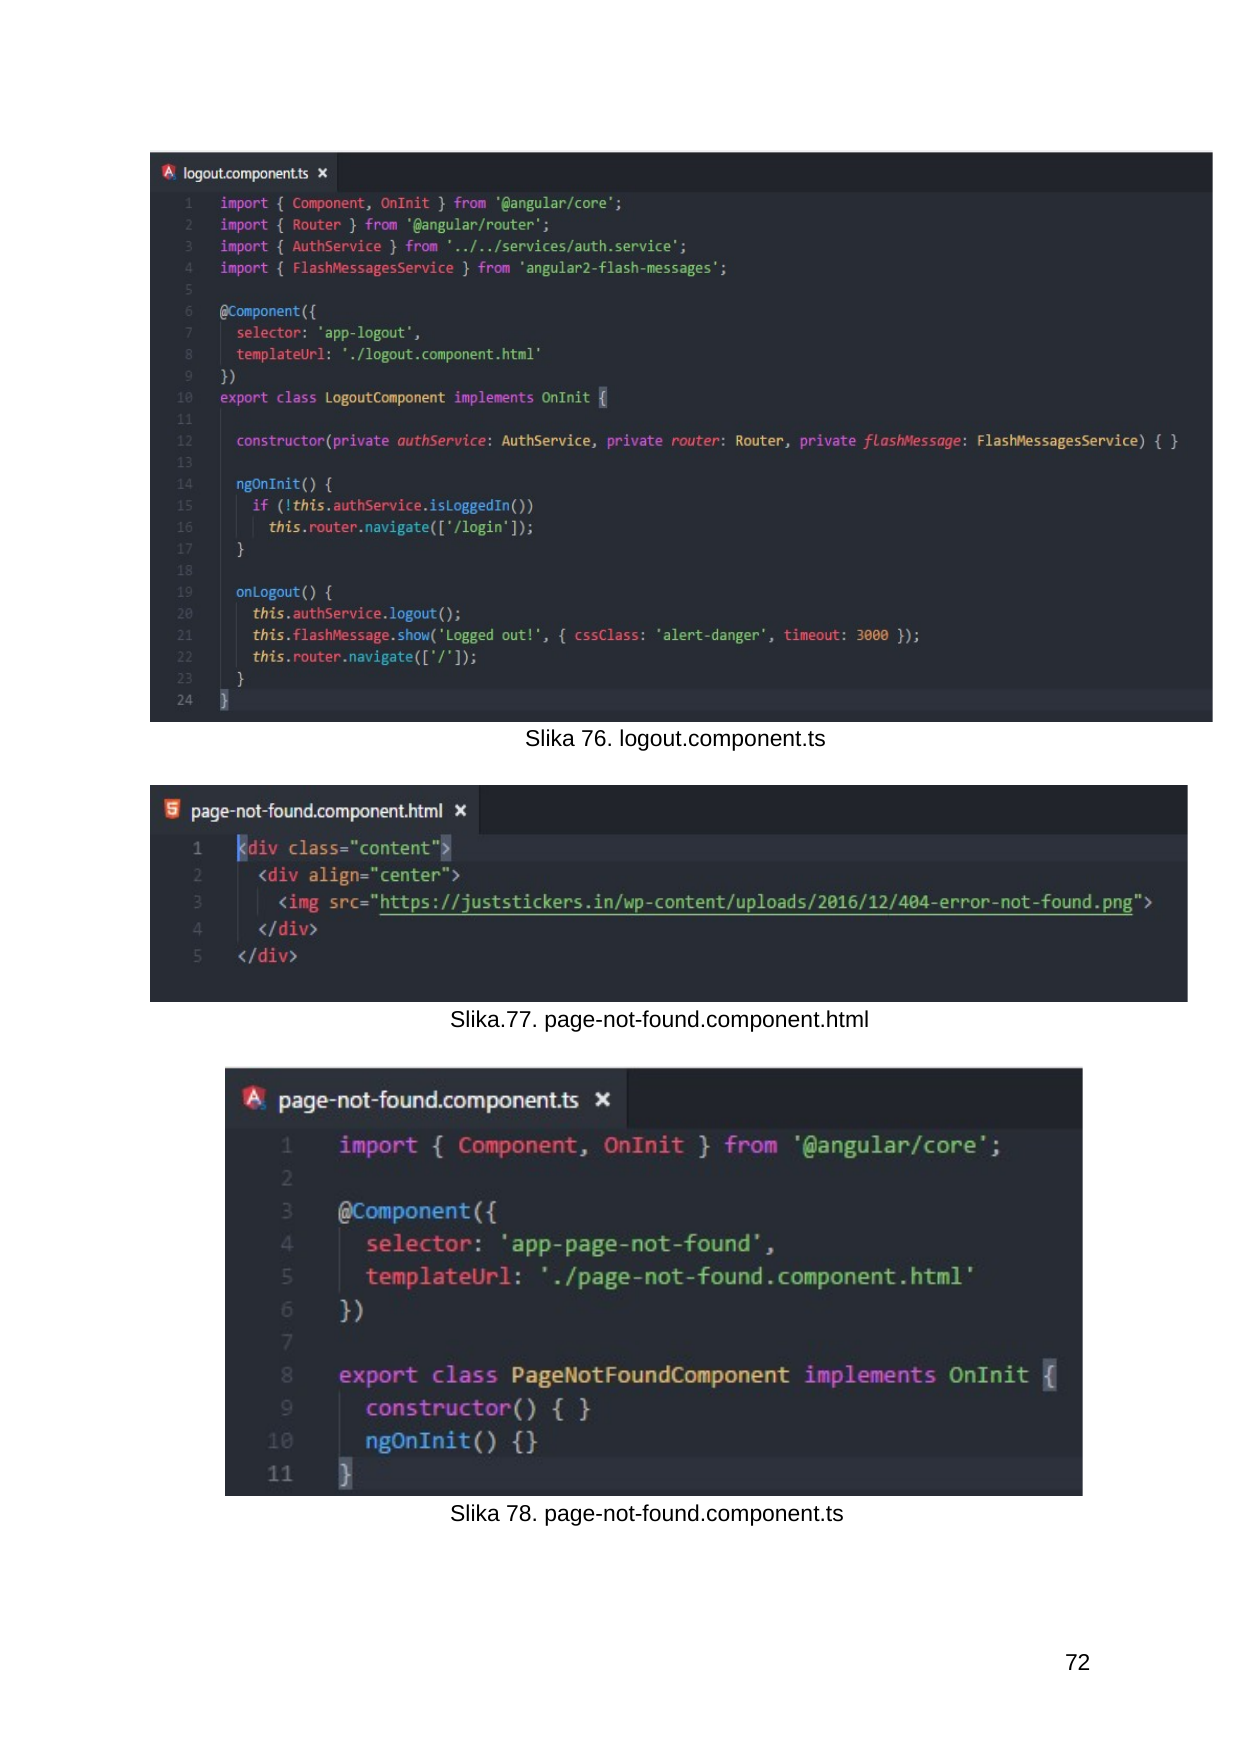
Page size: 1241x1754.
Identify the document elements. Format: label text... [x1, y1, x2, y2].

text Slika 78. page-not-found.component.ts [375, 1499, 1090, 1526]
text Slika 76. logout.component.ts [450, 725, 1090, 751]
picture [225, 1066, 1083, 1496]
picture [150, 150, 1213, 722]
picture [150, 785, 1188, 1002]
text Slika.77. page-not-found.component.html [375, 1006, 1090, 1032]
